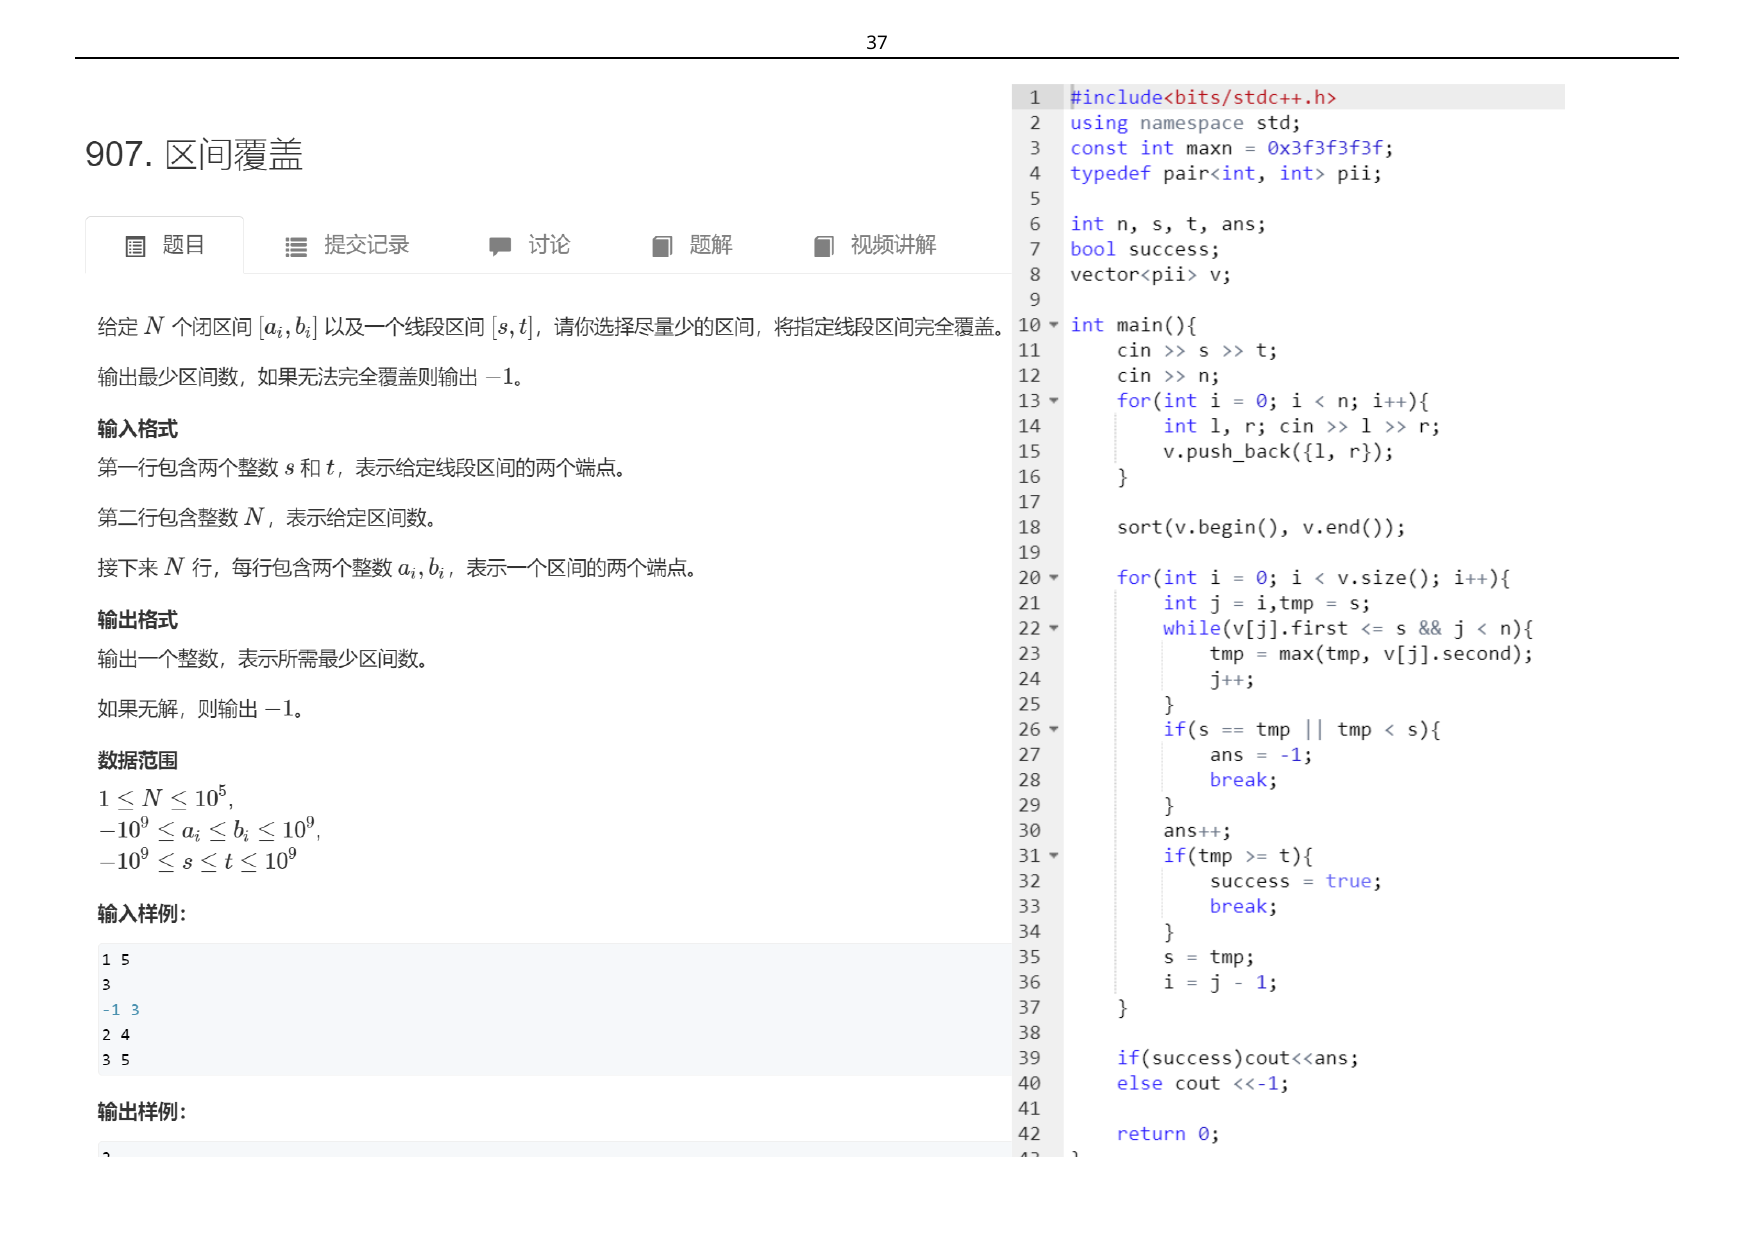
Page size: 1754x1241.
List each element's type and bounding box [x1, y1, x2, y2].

picture [75, 83, 1565, 1157]
